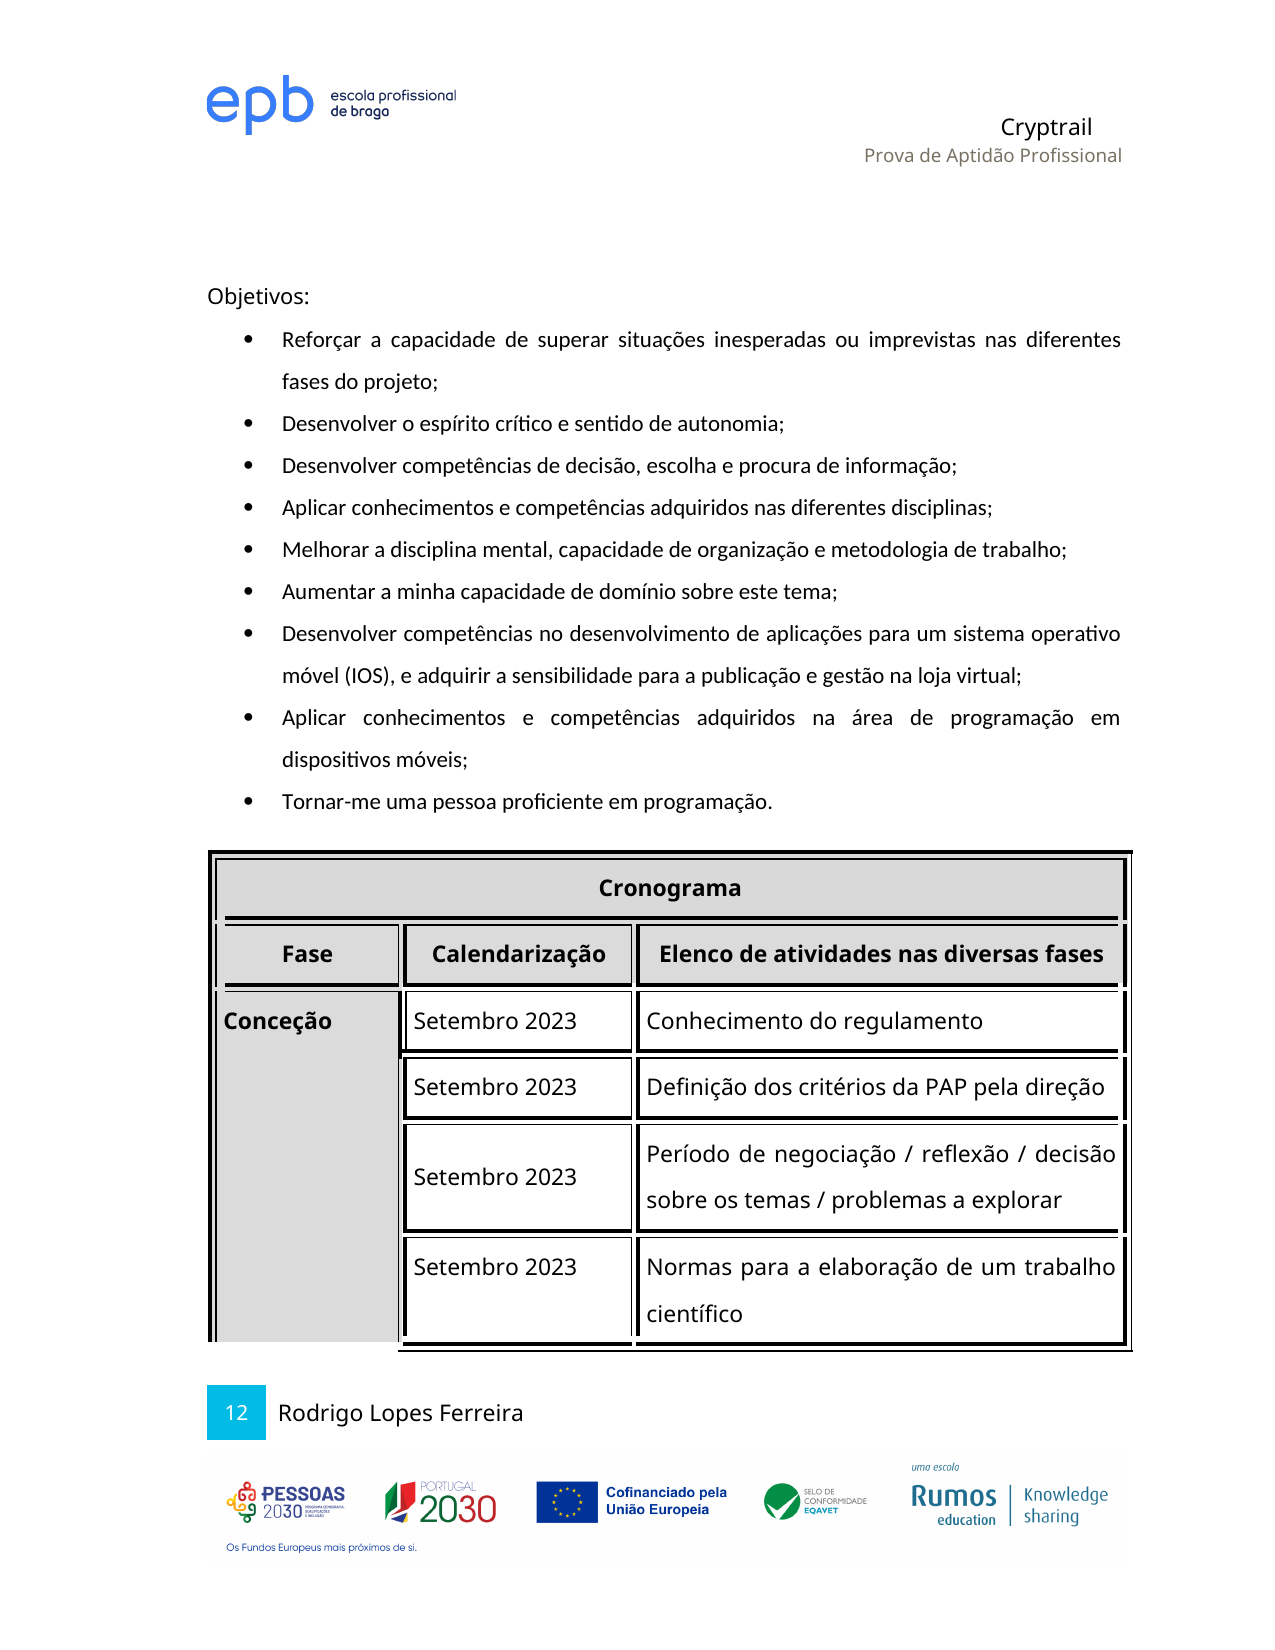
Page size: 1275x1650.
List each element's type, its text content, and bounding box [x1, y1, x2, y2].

list Aplicar conhecimentos e competências adquiridos nas diferentes disciplinas; [244, 493, 1122, 521]
list Desenvolver o espírito crítico e sentido de autonomia; [244, 409, 1122, 437]
picture [206, 1452, 1128, 1562]
list Desenvolver competências de decisão, escolha e procura de informação; [244, 451, 1122, 479]
text Objetivos: [207, 281, 1122, 311]
picture [206, 75, 456, 135]
list Melhorar a disciplina mental, capacidade de organização e metodologia de trabalho; [244, 535, 1122, 563]
list Aplicar conhecimentos e competências adquiridos na área de programação em dispositivos móveis; [244, 703, 1122, 773]
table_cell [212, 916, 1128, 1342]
list Desenvolver competências no desenvolvimento de aplicações para um sistema operativo móvel (IOS), e adquirir a sensibilidade para a publicação e gestão na loja virtual; [244, 619, 1122, 689]
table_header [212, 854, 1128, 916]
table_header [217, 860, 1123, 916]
list Aumentar a minha capacidade de domínio sobre este tema; [244, 577, 1122, 605]
list Reforçar a capacidade de superar situações inesperadas ou imprevistas nas diferentes fases do projeto; [244, 326, 1122, 396]
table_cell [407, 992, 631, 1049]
list Tornar-me uma pessoa proficiente em programação. [244, 787, 1122, 815]
